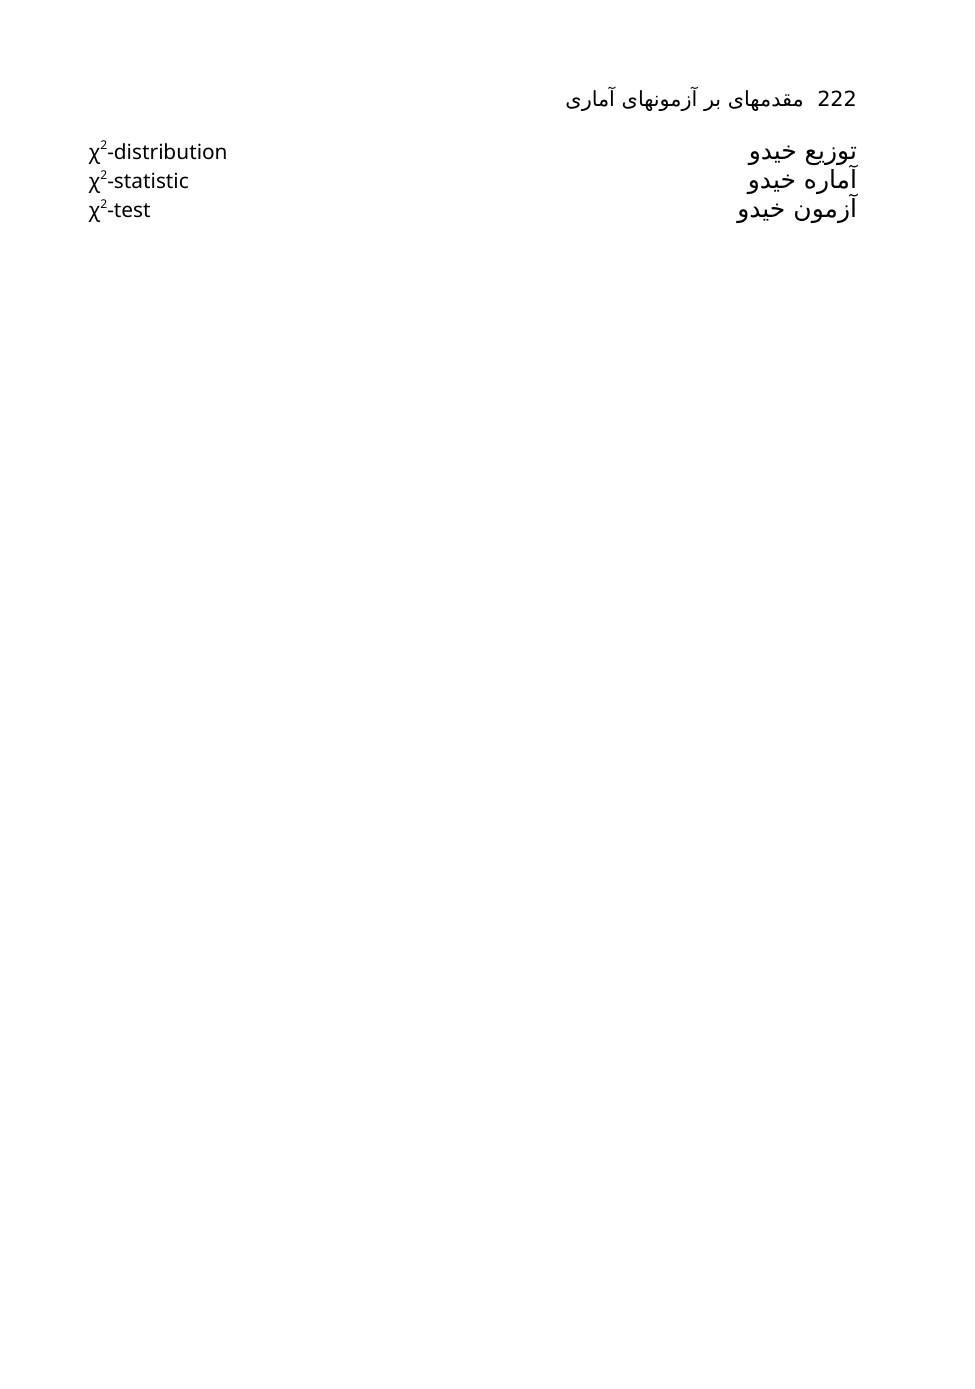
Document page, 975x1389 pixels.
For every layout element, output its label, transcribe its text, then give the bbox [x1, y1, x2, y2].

text توزیع خی‏دو χ2-distribution [89, 136, 857, 165]
text آماره خی‏دو χ2-statistic [89, 165, 857, 194]
text آزمون خی‏دو χ2-test [89, 194, 857, 224]
